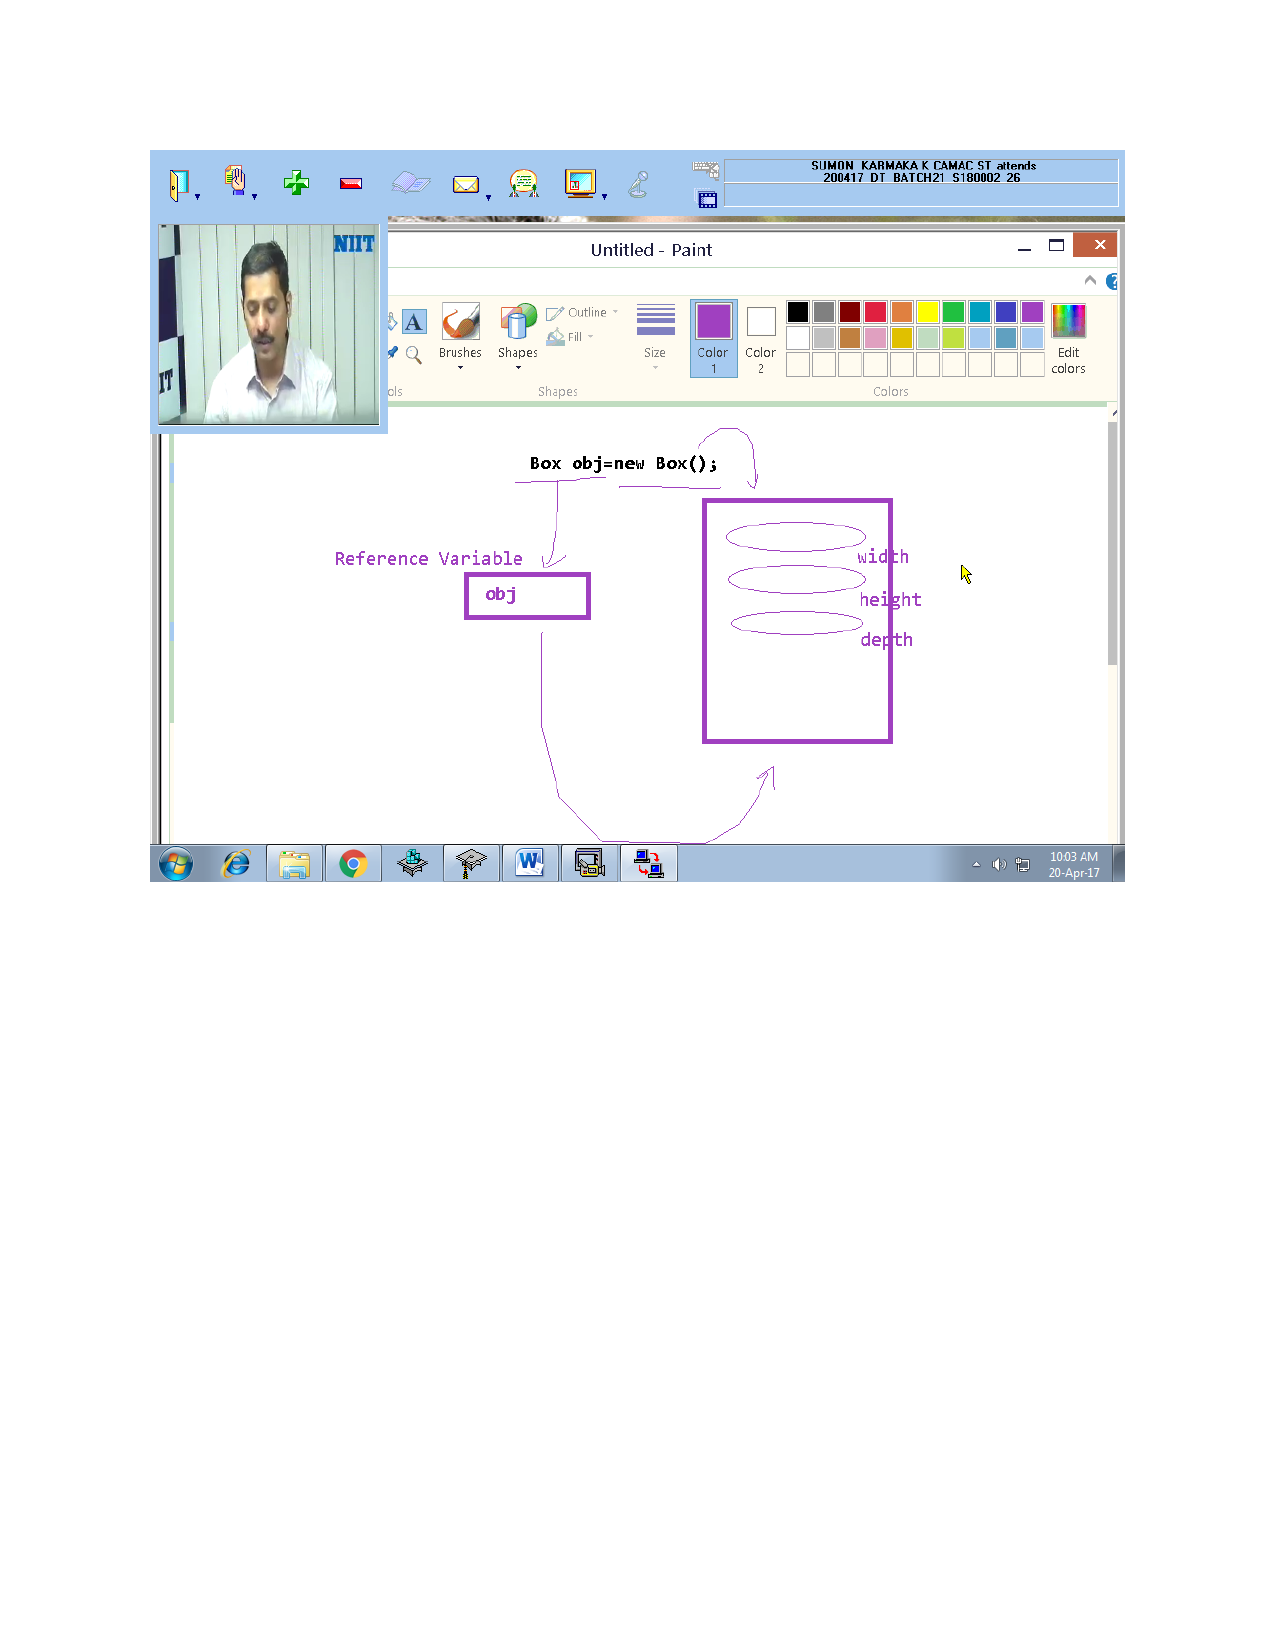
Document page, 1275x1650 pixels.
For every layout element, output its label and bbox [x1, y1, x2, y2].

picture [150, 150, 1125, 882]
